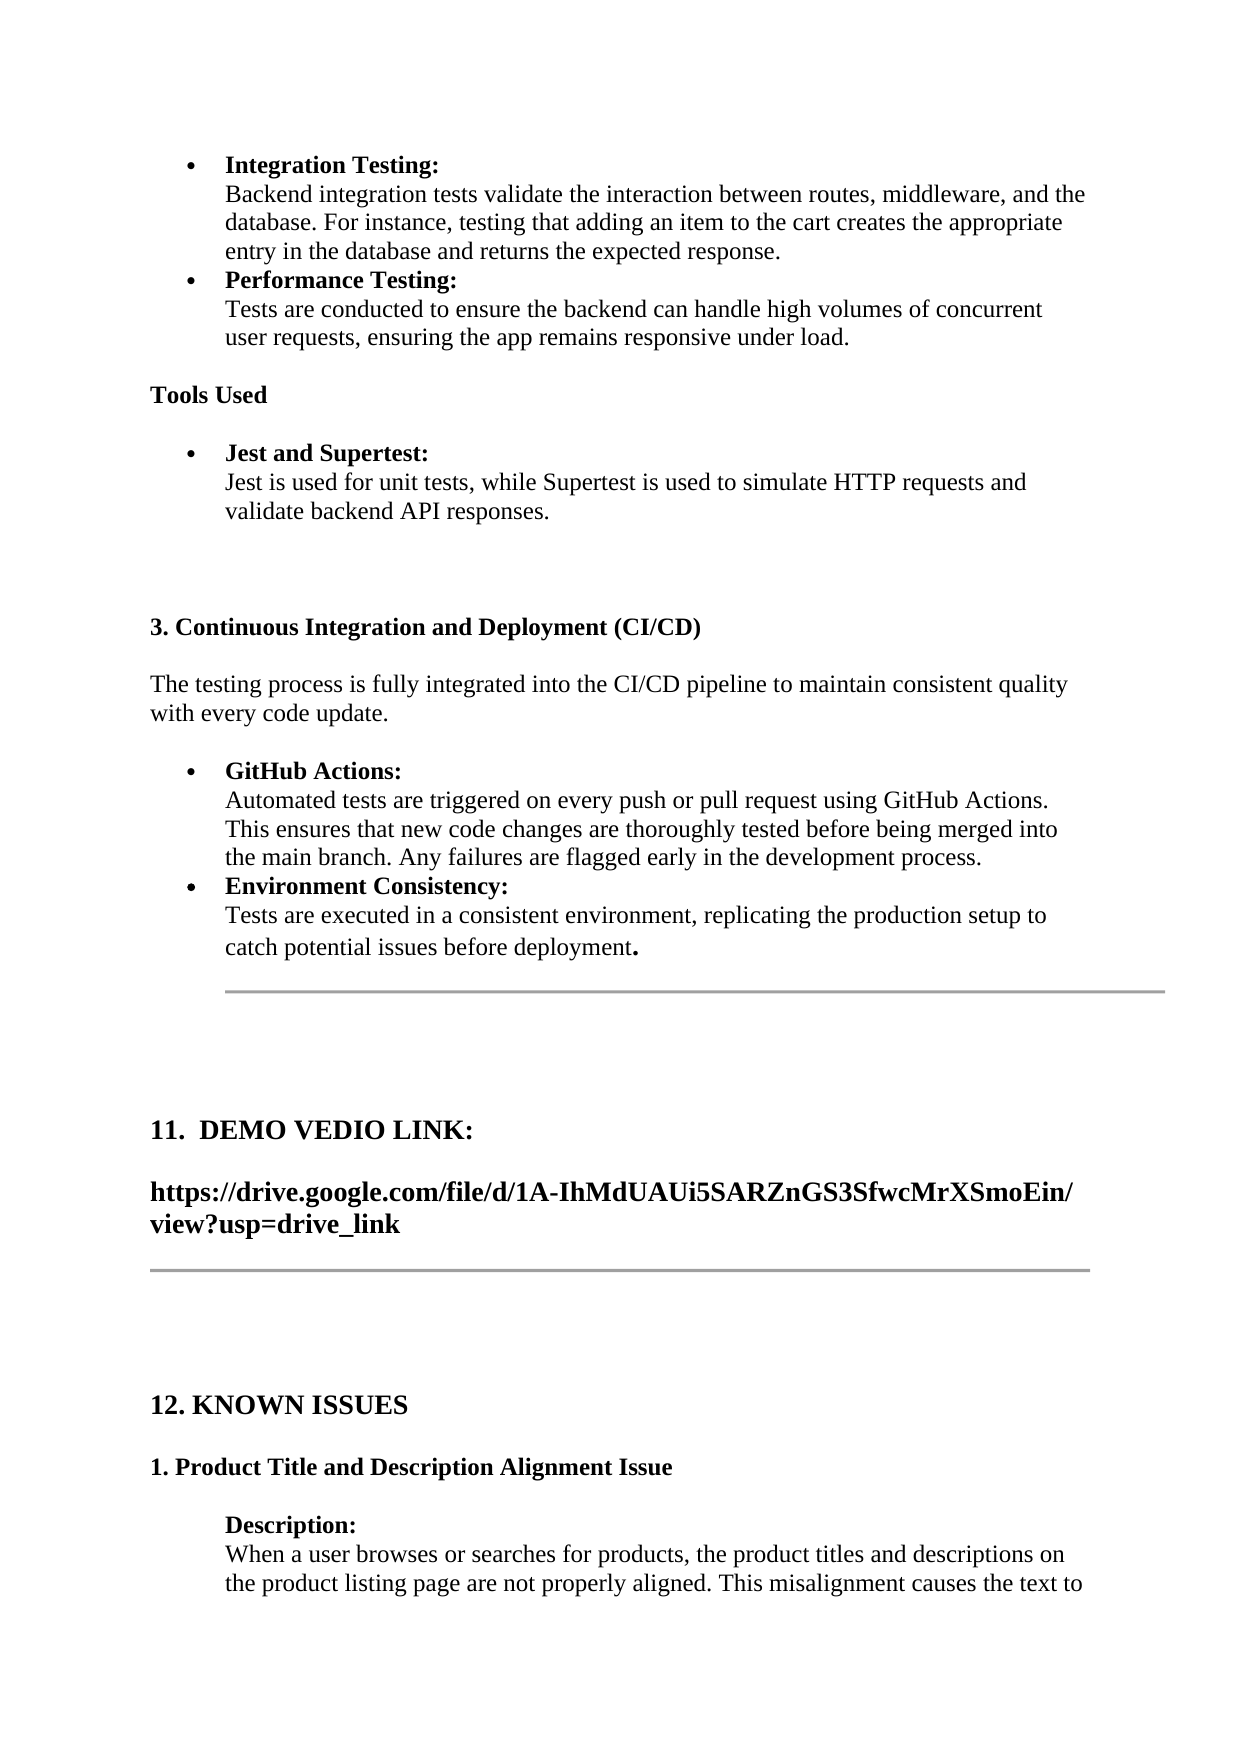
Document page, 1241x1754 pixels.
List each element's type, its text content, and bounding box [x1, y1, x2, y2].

text 1. Product Title and Description Alignment Issue [150, 1452, 1090, 1481]
list Performance Testing: Tests are conducted to ensure the backend can handle high volumes of concurrent user requests, ensuring the app remains responsive under load. [187, 265, 1090, 351]
list Integration Testing: Backend integration tests validate the interaction between routes, middleware, and the database. For instance, testing that adding an item to the cart creates the appropriate entry in the database and returns the expected response. [187, 150, 1090, 265]
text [225, 1510, 1090, 1597]
text Tools Used [150, 380, 1090, 409]
list GitHub Actions: Automated tests are triggered on every push or pull request using GitHub Actions. This ensures that new code changes are thoroughly tested before being merged into the main branch. Any failures are flagged early in the development process. [187, 756, 1090, 871]
text 3. Continuous Integration and Deployment (CI/CD) [150, 612, 1090, 640]
list Environment Consistency: Tests are executed in a consistent environment, replicating the production setup to catch potential issues before deployment. [187, 871, 1090, 961]
text 12. KNOWN ISSUES [150, 1388, 1090, 1421]
text 11. DEMO VEDIO LINK: [150, 1113, 1090, 1146]
text The testing process is fully integrated into the CI/CD pipeline to maintain consistent quality with every code update. [150, 669, 1090, 727]
list Jest and Supertest: Jest is used for unit tests, while Supertest is used to simulate HTTP requests and validate backend API responses. [187, 438, 1090, 524]
text https://drive.google.com/file/d/1A-IhMdUAUi5SARZnGS3SfwcMrXSmoEin/view?usp=drive_link [150, 1175, 1090, 1240]
